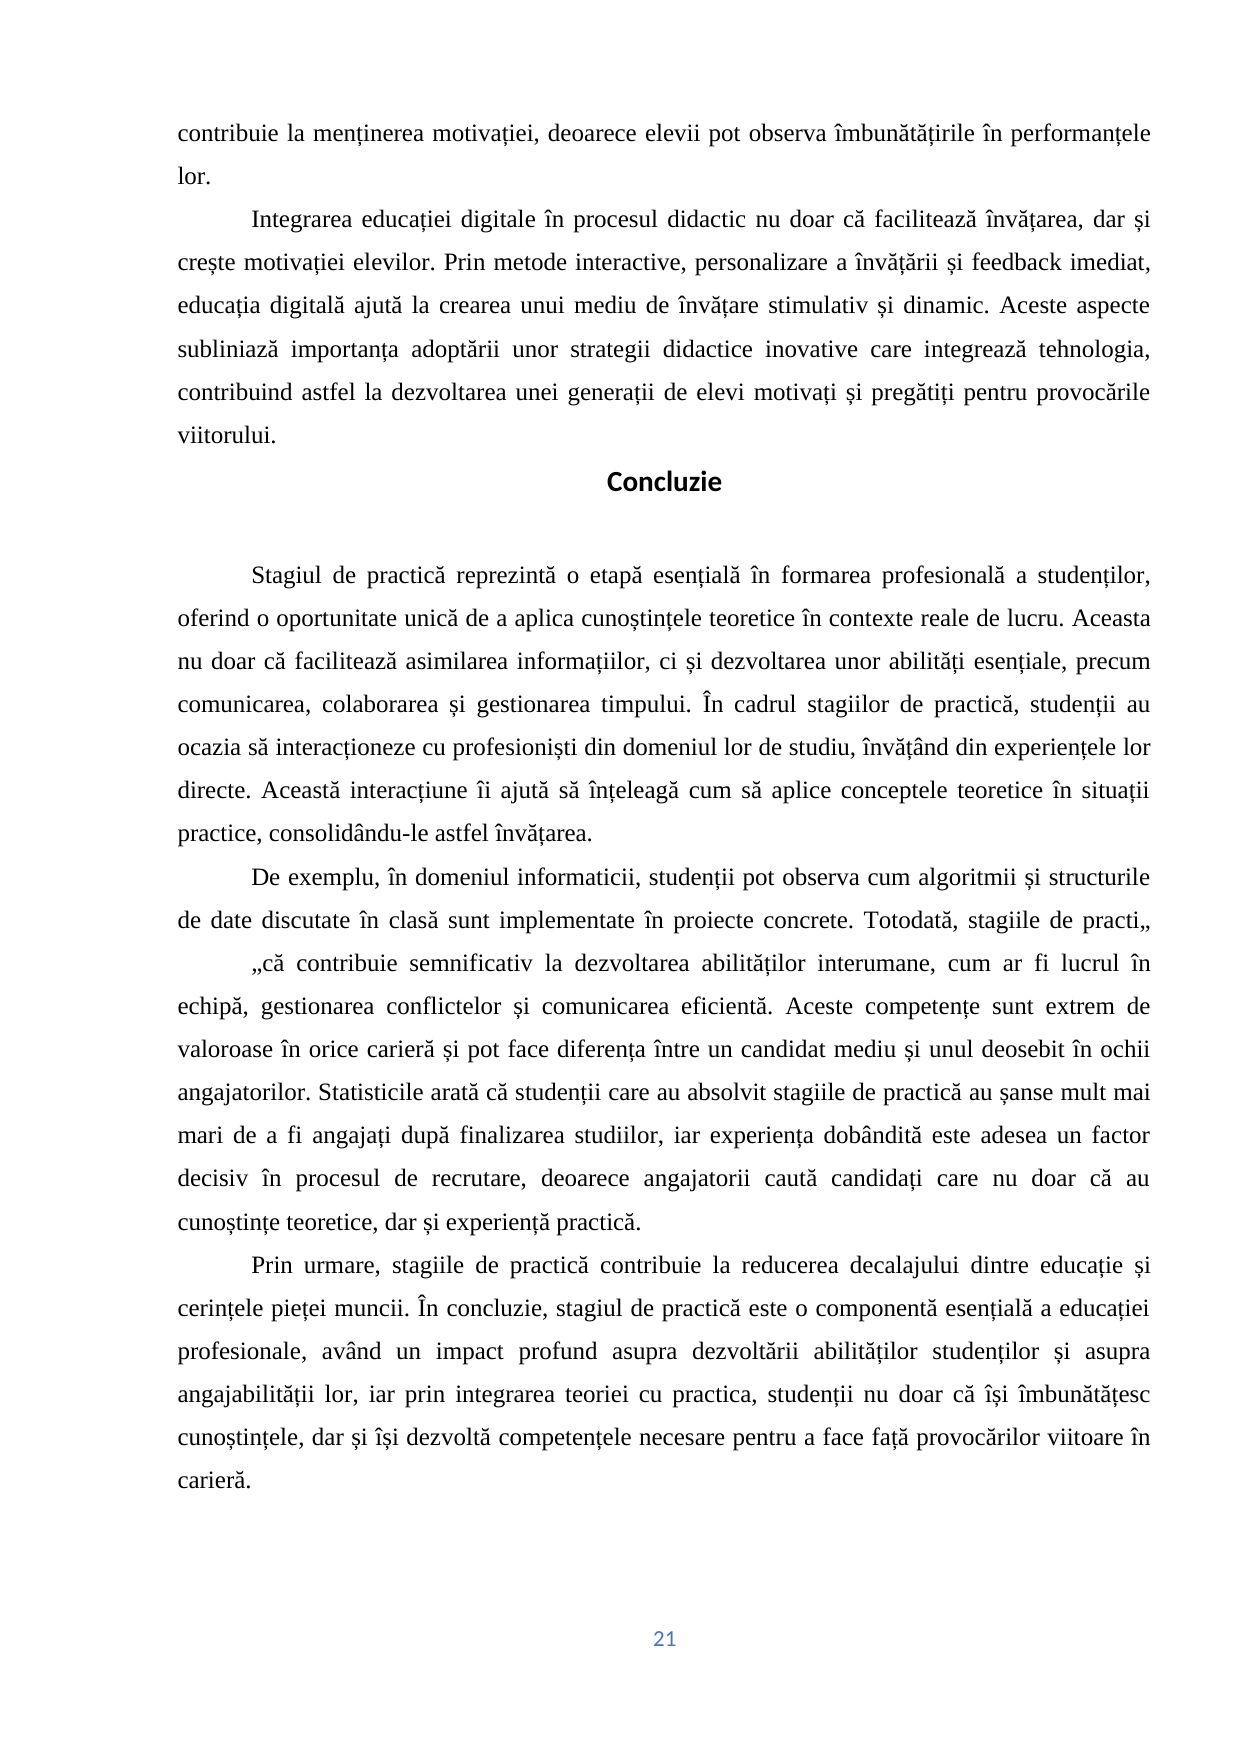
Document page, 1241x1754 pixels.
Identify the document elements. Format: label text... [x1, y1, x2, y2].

text De exemplu, în domeniul informaticii, studenții pot observa cum algoritmii și structurile de date discutate în clasă sunt implementate în proiecte concrete. Totodată, stagiile de practi„ „că contribuie semnificativ la dezvoltarea abilităților interumane, cum ar fi lucrul în echipă, gestionarea conflictelor și comunicarea eficientă. Aceste competențe sunt extrem de valoroase în orice carieră și pot face diferența între un candidat mediu și unul deosebit în ochii angajatorilor. Statisticile arată că studenții care au absolvit stagiile de practică au șanse mult mai mari de a fi angajați după finalizarea studiilor, iar experiența dobândită este adesea un factor decisiv în procesul de recrutare, deoarece angajatorii caută candidați care nu doar că au cunoștințe teoretice, dar și experiență practică. [177, 862, 1152, 1235]
text Integrarea educației digitale în procesul didactic nu doar că facilitează învățarea, dar și crește motivației elevilor. Prin metode interactive, personalizare a învățării și feedback imediat, educația digitală ajută la crearea unui mediu de învățare stimulativ și dinamic. Aceste aspecte subliniază importanța adoptării unor strategii didactice inovative care integrează tehnologia, contribuind astfel la dezvoltarea unei generații de elevi motivați și pregătiți pentru provocările viitorului. [177, 204, 1152, 449]
text Prin urmare, stagiile de practică contribuie la reducerea decalajului dintre educație și cerințele pieței muncii. În concluzie, stagiul de practică este o componentă esențială a educației profesionale, având un impact profund asupra dezvoltării abilităților studenților și asupra angajabilității lor, iar prin integrarea teoriei cu practica, studenții nu doar că își îmbunătățesc cunoștințele, dar și își dezvoltă competențele necesare pentru a face față provocărilor viitoare în carieră. [177, 1250, 1152, 1536]
text Concluzie [177, 463, 1152, 499]
text Stagiul de practică reprezintă o etapă esențială în formarea profesională a studenților, oferind o oportunitate unică de a aplica cunoștințele teoretice în contexte reale de lucru. Aceasta nu doar că facilitează asimilarea informațiilor, ci și dezvoltarea unor abilități esențiale, precum comunicarea, colaborarea și gestionarea timpului. În cadrul stagiilor de practică, studenții au ocazia să interacționeze cu profesioniști din domeniul lor de studiu, învățând din experiențele lor directe. Această interacțiune îi ajută să înțeleagă cum să aplice conceptele teoretice în situații practice, consolidându-le astfel învățarea. [177, 560, 1152, 847]
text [177, 118, 1152, 190]
